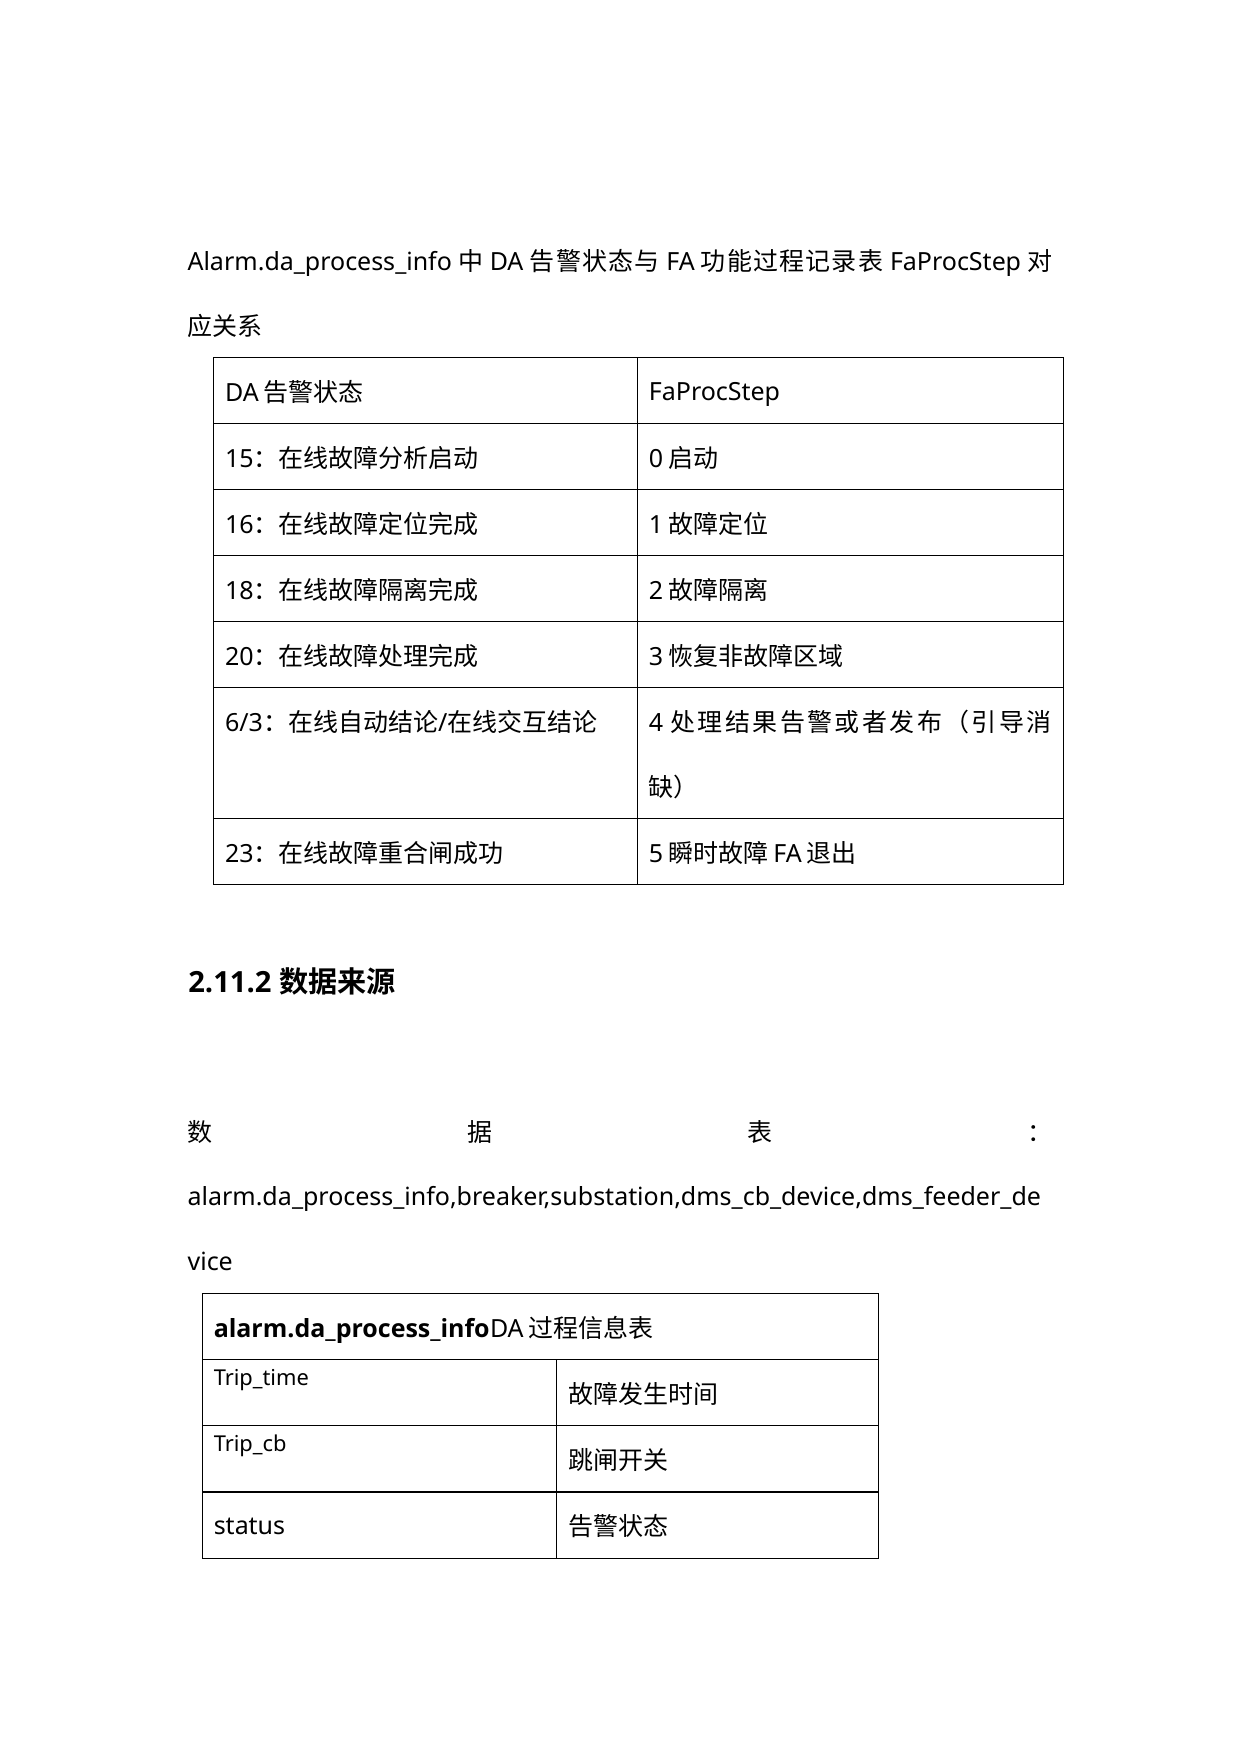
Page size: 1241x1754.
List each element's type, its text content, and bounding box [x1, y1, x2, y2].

table_cell 6/3：在线自动结论/在线交互结论 [214, 688, 637, 818]
table_cell 16：在线故障定位完成 [214, 490, 637, 555]
table_cell 告警状态 [557, 1493, 878, 1557]
table_cell Trip_cb [203, 1426, 556, 1491]
table_cell 0启动 [638, 424, 1063, 489]
table_header FaProcStep [638, 358, 1063, 423]
table_cell 2故障隔离 [638, 556, 1063, 621]
table_cell 故障发生时间 [557, 1360, 878, 1425]
table_cell 4处理结果告警或者发布（引导消缺） [638, 688, 1063, 818]
text 数据表：alarm.da_process_info,breaker,substation,dms_cb_device,dms_feeder_device [187, 1098, 1053, 1293]
table_header alarm.da_process_infoDA过程信息表 [203, 1294, 878, 1359]
table_cell 23：在线故障重合闸成功 [214, 819, 637, 884]
text Alarm.da_process_info中DA告警状态与FA功能过程记录表FaProcStep对应关系 [187, 227, 1053, 357]
table_cell Trip_time [203, 1360, 556, 1425]
subtitle 2.11.2 数据来源 [188, 947, 1053, 1012]
table_cell 20：在线故障处理完成 [214, 622, 637, 687]
table_cell 3恢复非故障区域 [638, 622, 1063, 687]
table_cell status [203, 1493, 556, 1557]
table_cell 18：在线故障隔离完成 [214, 556, 637, 621]
table_cell 5瞬时故障FA退出 [638, 819, 1063, 884]
table_header DA告警状态 [214, 358, 637, 423]
table_cell 跳闸开关 [557, 1426, 878, 1491]
table_cell 15：在线故障分析启动 [214, 424, 637, 489]
table_cell 1故障定位 [638, 490, 1063, 555]
